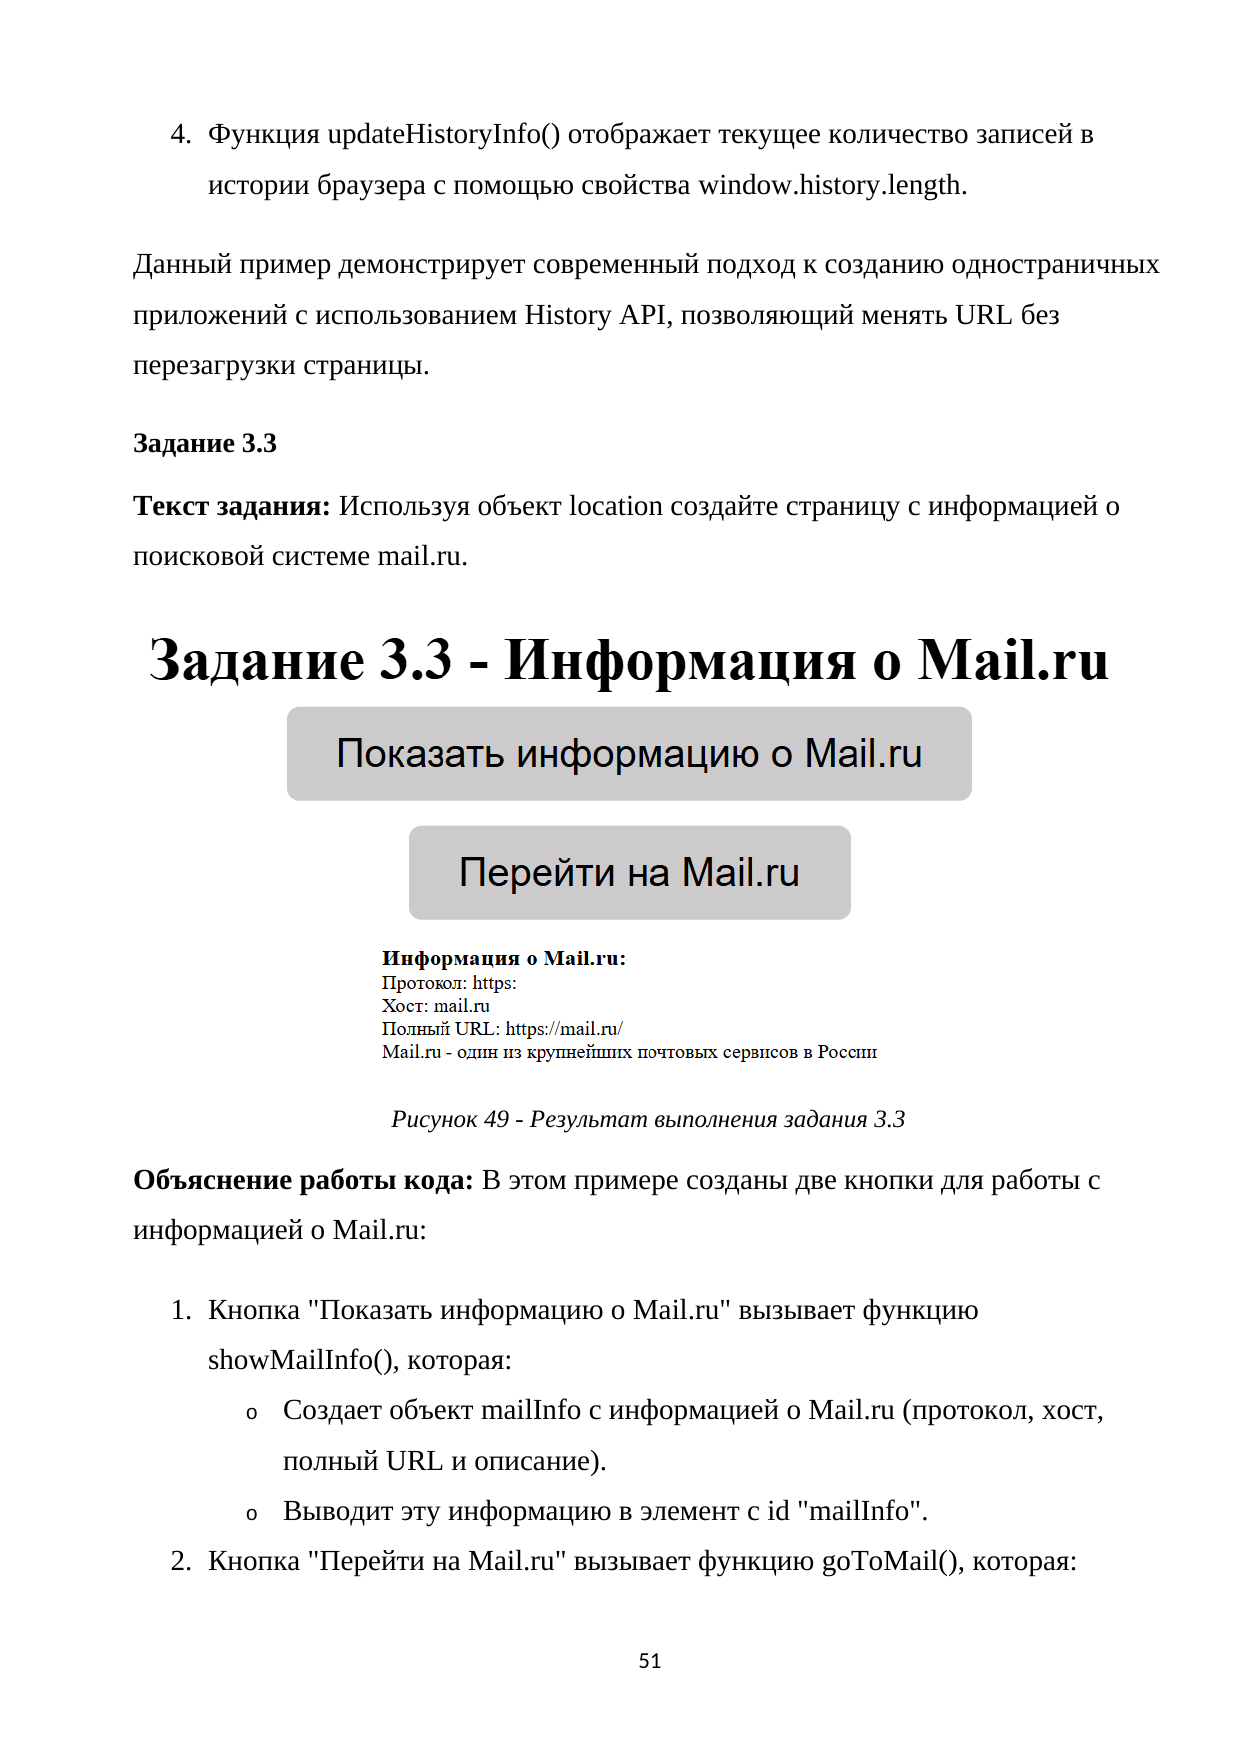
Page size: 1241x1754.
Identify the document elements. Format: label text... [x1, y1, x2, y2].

text Рисунок 49 - Результат выполнения задания 3.3 [133, 1104, 1166, 1133]
list Кнопка "Перейти на Mail.ru" вызывает функцию goToMail(), которая: [170, 1543, 1166, 1577]
list Выводит эту информацию в элемент с id "mailInfo". [245, 1493, 1166, 1527]
list Создает объект mailInfo с информацией о Mail.ru (протокол, хост, полный URL и описание). [245, 1392, 1166, 1476]
text Текст задания: Используя объект location создайте страницу с информацией о поисковой системе mail.ru. [133, 488, 1166, 572]
list Кнопка "Показать информацию о Mail.ru" вызывает функцию showMailInfo(), которая: [170, 1292, 1166, 1376]
subtitle Задание 3.3 [133, 427, 1166, 459]
text Объяснение работы кода: В этом примере созданы две кнопки для работы с информацией о Mail.ru: [133, 1162, 1166, 1246]
list Функция updateHistoryInfo() отображает текущее количество записей в истории браузера с помощью свойства window.history.length. [170, 117, 1166, 201]
text Данный пример демонстрирует современный подход к созданию одностраничных приложений с использованием History API, позволяющий менять URL без перезагрузки страницы. [133, 246, 1166, 381]
picture [132, 617, 1167, 1075]
